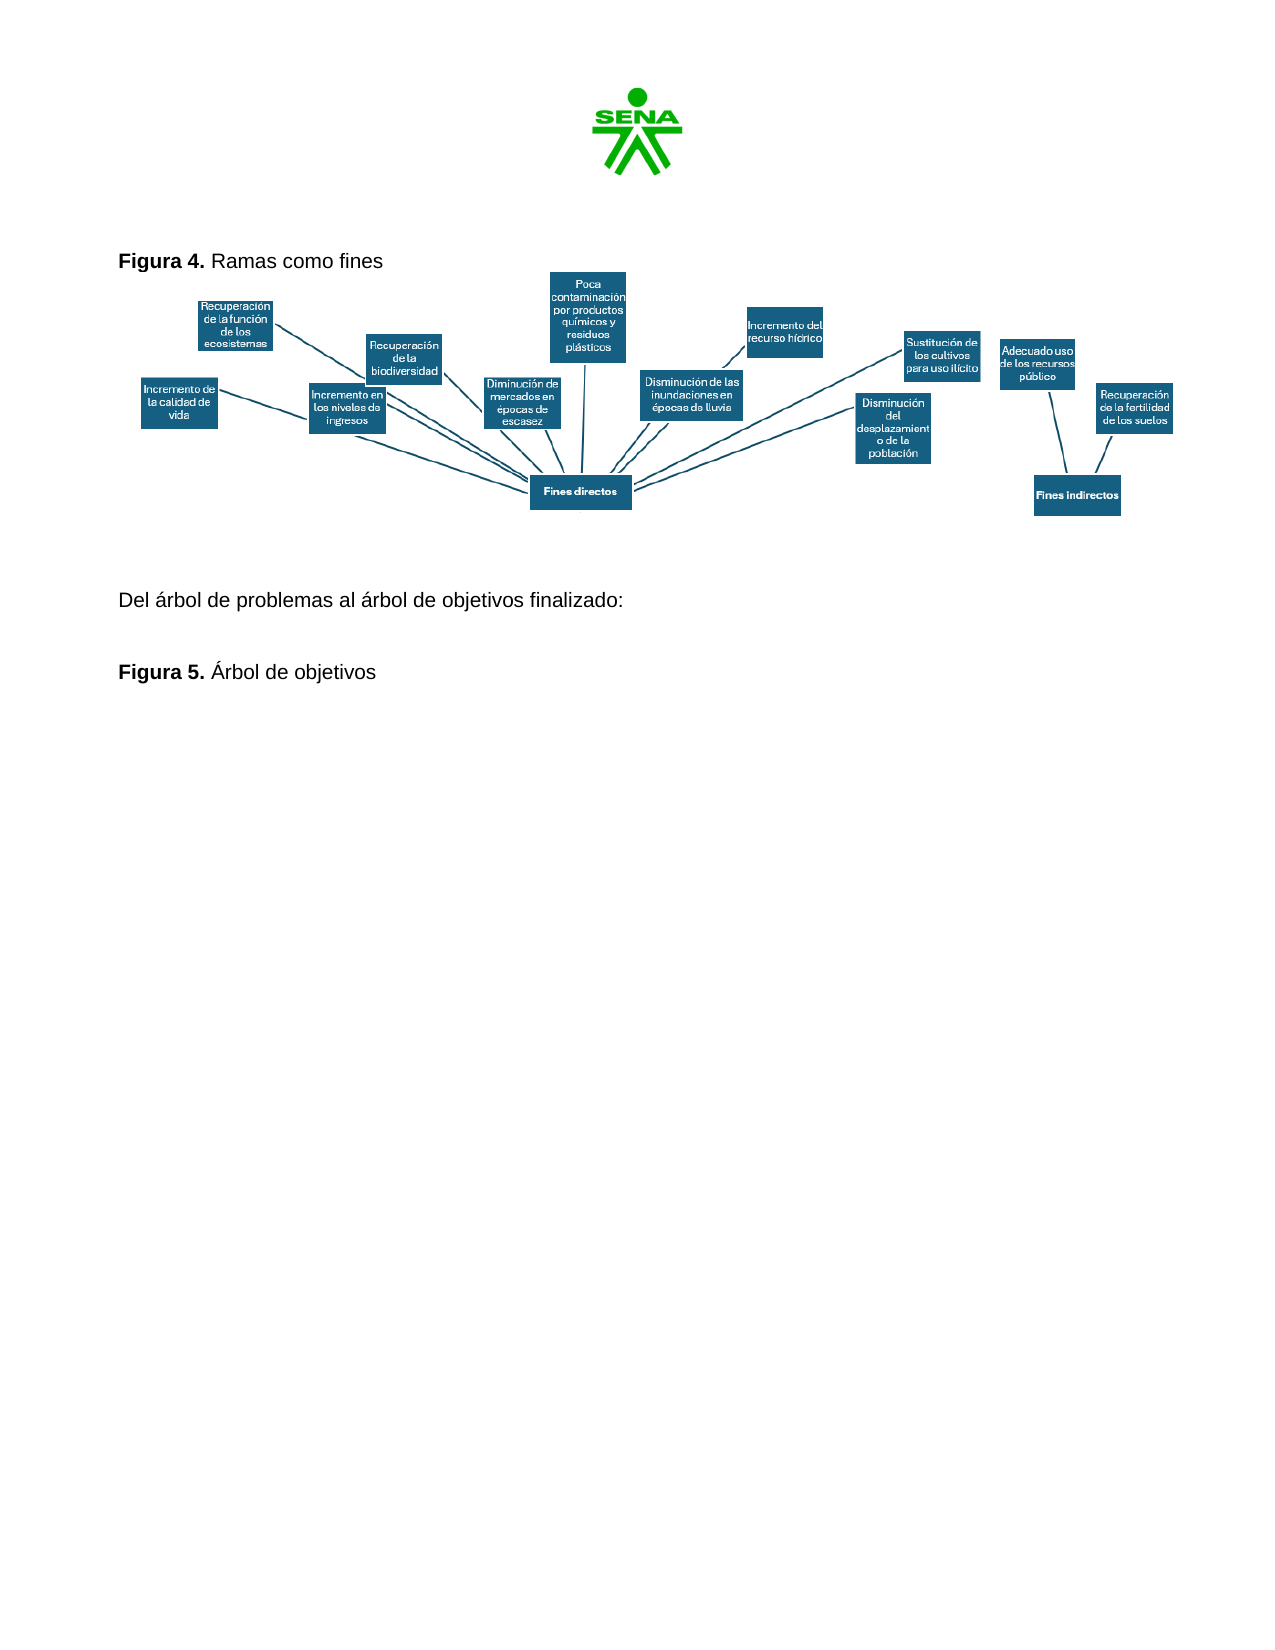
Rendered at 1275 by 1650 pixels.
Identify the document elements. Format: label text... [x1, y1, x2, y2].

picture [592, 87, 683, 176]
text Del árbol de problemas al árbol de objetivos finalizado: [118, 588, 1157, 612]
text Figura 5. Árbol de objetivos [118, 660, 1157, 684]
text Figura 4. Ramas como fines [118, 249, 1157, 273]
